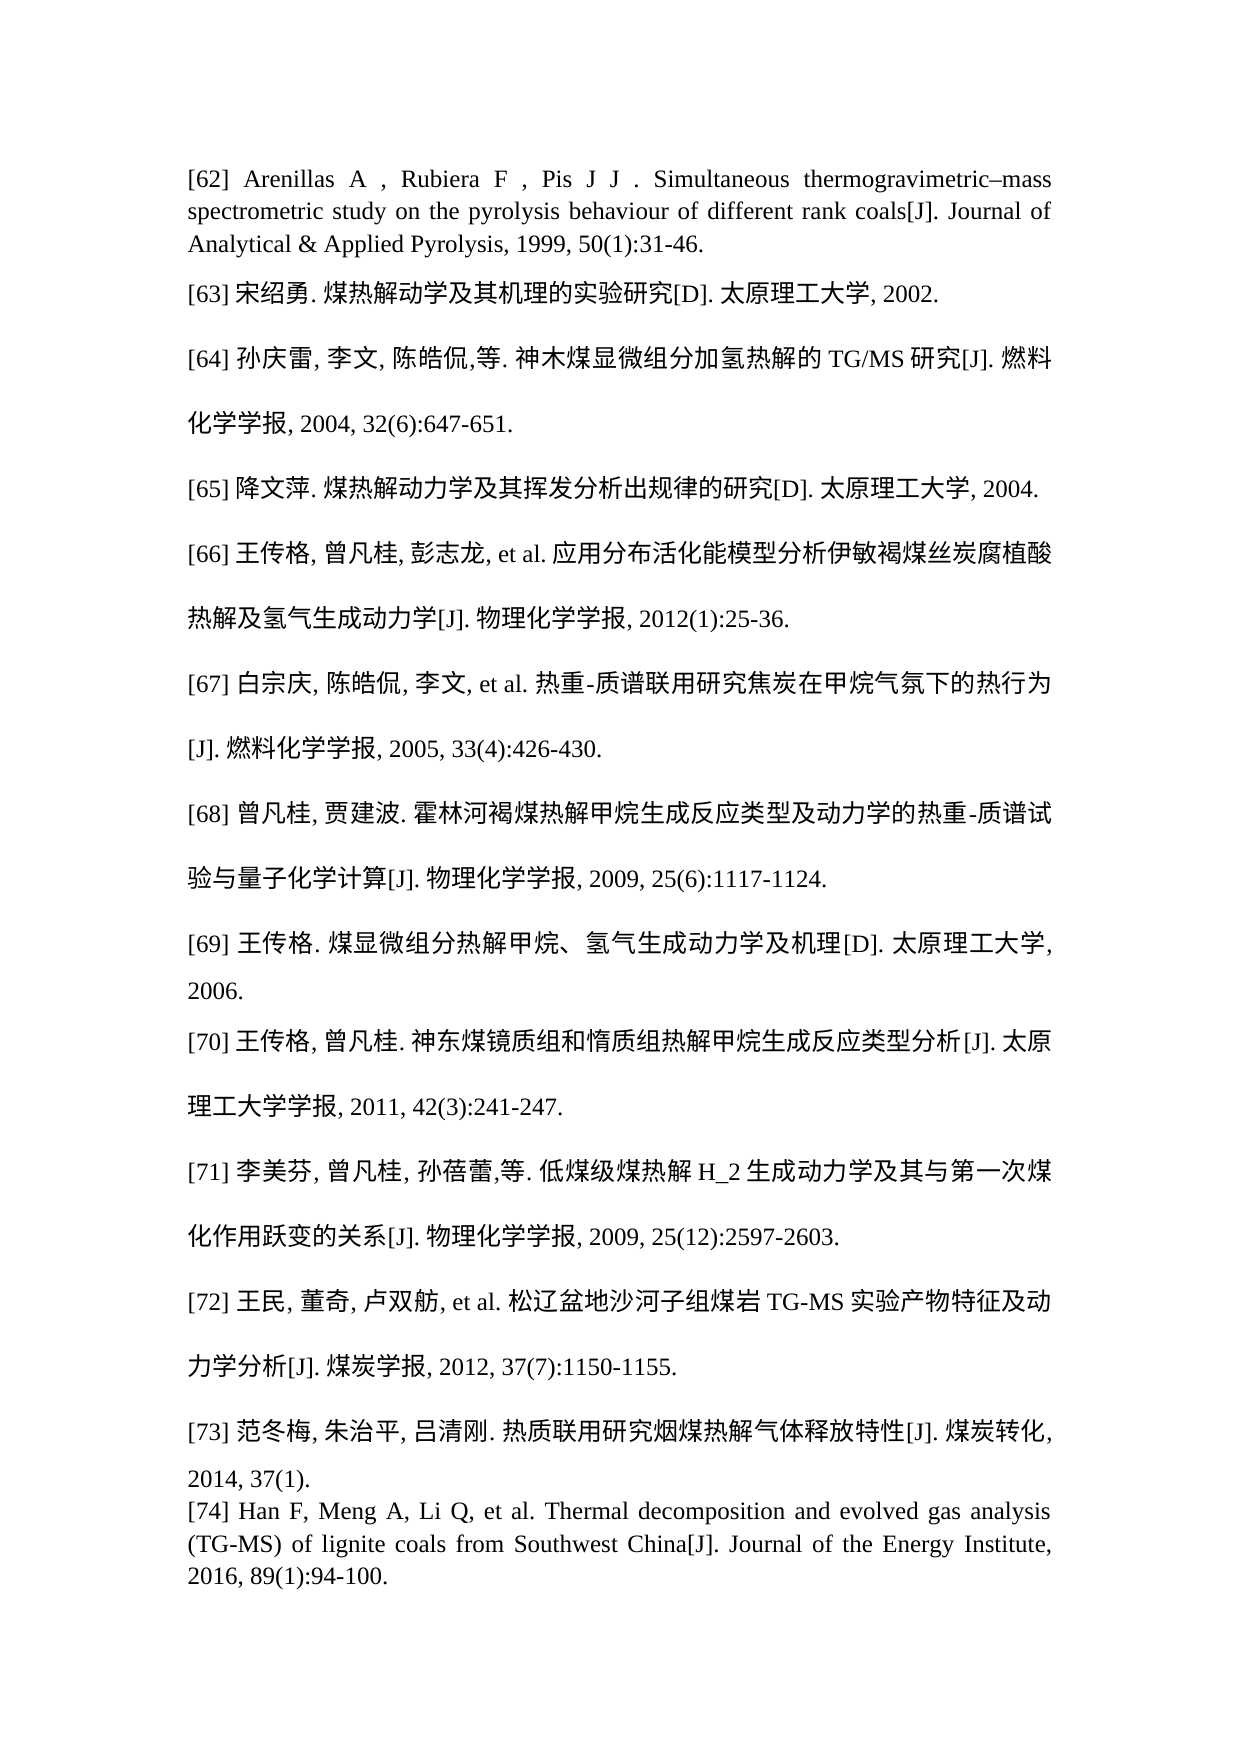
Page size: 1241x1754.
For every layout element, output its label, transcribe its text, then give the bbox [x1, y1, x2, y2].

text [63] 宋绍勇. 煤热解动学及其机理的实验研究[D]. 太原理工大学, 2002. [187, 259, 1053, 324]
text [72] 王民, 董奇, 卢双舫, et al. 松辽盆地沙河子组煤岩TG-MS实验产物特征及动力学分析[J]. 煤炭学报, 2012, 37(7):1150-1155. [187, 1267, 1053, 1397]
text [62] Arenillas A , Rubiera F , Pis J J . Simultaneous thermogravimetric–mass spectrometric study on the pyrolysis behaviour of different rank coals[J]. Journal of Analytical & Applied Pyrolysis, 1999, 50(1):31-46. [187, 162, 1053, 259]
text [74] Han F, Meng A, Li Q, et al. Thermal decomposition and evolved gas analysis (TG-MS) of lignite coals from Southwest China[J]. Journal of the Energy Institute, 2016, 89(1):94-100. [187, 1494, 1053, 1592]
text [70] 王传格, 曾凡桂. 神东煤镜质组和惰质组热解甲烷生成反应类型分析[J]. 太原理工大学学报, 2011, 42(3):241-247. [187, 1007, 1053, 1137]
text [67] 白宗庆, 陈皓侃, 李文, et al. 热重-质谱联用研究焦炭在甲烷气氛下的热行为[J]. 燃料化学学报, 2005, 33(4):426-430. [187, 649, 1053, 779]
text [68] 曾凡桂, 贾建波. 霍林河褐煤热解甲烷生成反应类型及动力学的热重-质谱试验与量子化学计算[J]. 物理化学学报, 2009, 25(6):1117-1124. [187, 779, 1053, 909]
text [65] 降文萍. 煤热解动力学及其挥发分析出规律的研究[D]. 太原理工大学, 2004. [187, 454, 1053, 519]
text [71] 李美芬, 曾凡桂, 孙蓓蕾,等. 低煤级煤热解H_2生成动力学及其与第一次煤化作用跃变的关系[J]. 物理化学学报, 2009, 25(12):2597-2603. [187, 1137, 1053, 1267]
text [66] 王传格, 曾凡桂, 彭志龙, et al. 应用分布活化能模型分析伊敏褐煤丝炭腐植酸热解及氢气生成动力学[J]. 物理化学学报, 2012(1):25-36. [187, 519, 1053, 649]
text [69] 王传格. 煤显微组分热解甲烷、氢气生成动力学及机理[D]. 太原理工大学, 2006. [187, 909, 1053, 1007]
text [73] 范冬梅, 朱治平, 吕清刚. 热质联用研究烟煤热解气体释放特性[J]. 煤炭转化, 2014, 37(1). [187, 1397, 1053, 1494]
text [64] 孙庆雷, 李文, 陈皓侃,等. 神木煤显微组分加氢热解的TG/MS研究[J]. 燃料化学学报, 2004, 32(6):647-651. [187, 324, 1053, 454]
